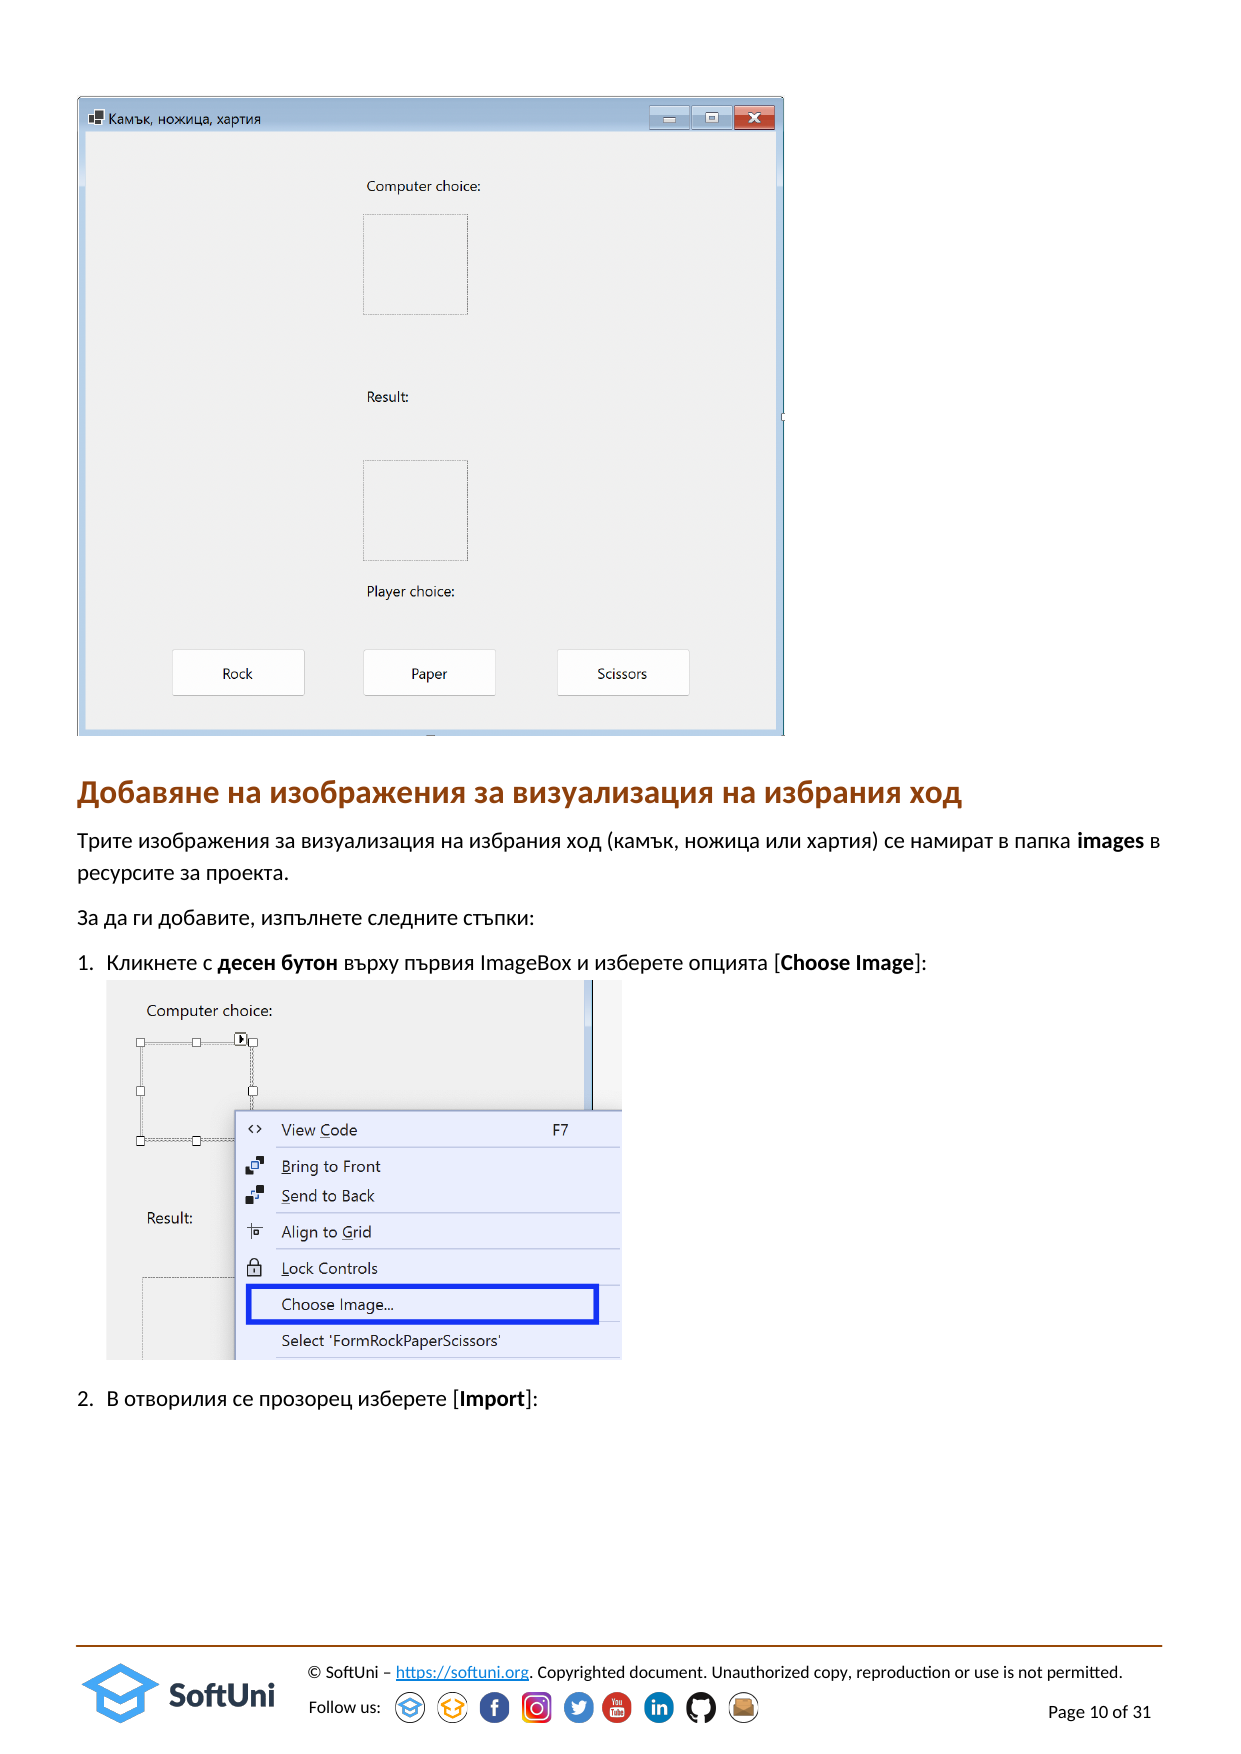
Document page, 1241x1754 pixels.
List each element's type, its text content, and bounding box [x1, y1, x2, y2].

picture [728, 1692, 759, 1723]
picture [602, 1692, 632, 1723]
picture [658, 1705, 667, 1714]
subtitle Добавяне на изображения за визуализация на избрания ход [77, 771, 1163, 812]
picture [75, 1658, 281, 1729]
picture [522, 1692, 552, 1723]
picture [665, 1692, 674, 1701]
picture [106, 980, 622, 1360]
list В отворилия се прозорец изберете [Import]: [77, 1384, 1163, 1412]
text За да ги добавите, изпълнете следните стъпки: [77, 903, 1163, 931]
picture [665, 1714, 674, 1723]
picture [479, 1692, 510, 1723]
list Кликнете с десен бутон върху първия ImageBox и изберете опцията [Choose Image]: [77, 948, 1163, 976]
text Трите изображения за визуализация на избрания ход (камък, ножица или хартия) се намират в папка images в ресурсите за проекта. [77, 826, 1163, 886]
picture [437, 1692, 468, 1723]
picture [395, 1692, 425, 1723]
picture [76, 95, 785, 736]
picture [686, 1692, 716, 1723]
picture [644, 1714, 653, 1723]
picture [644, 1692, 653, 1701]
picture [564, 1692, 594, 1723]
